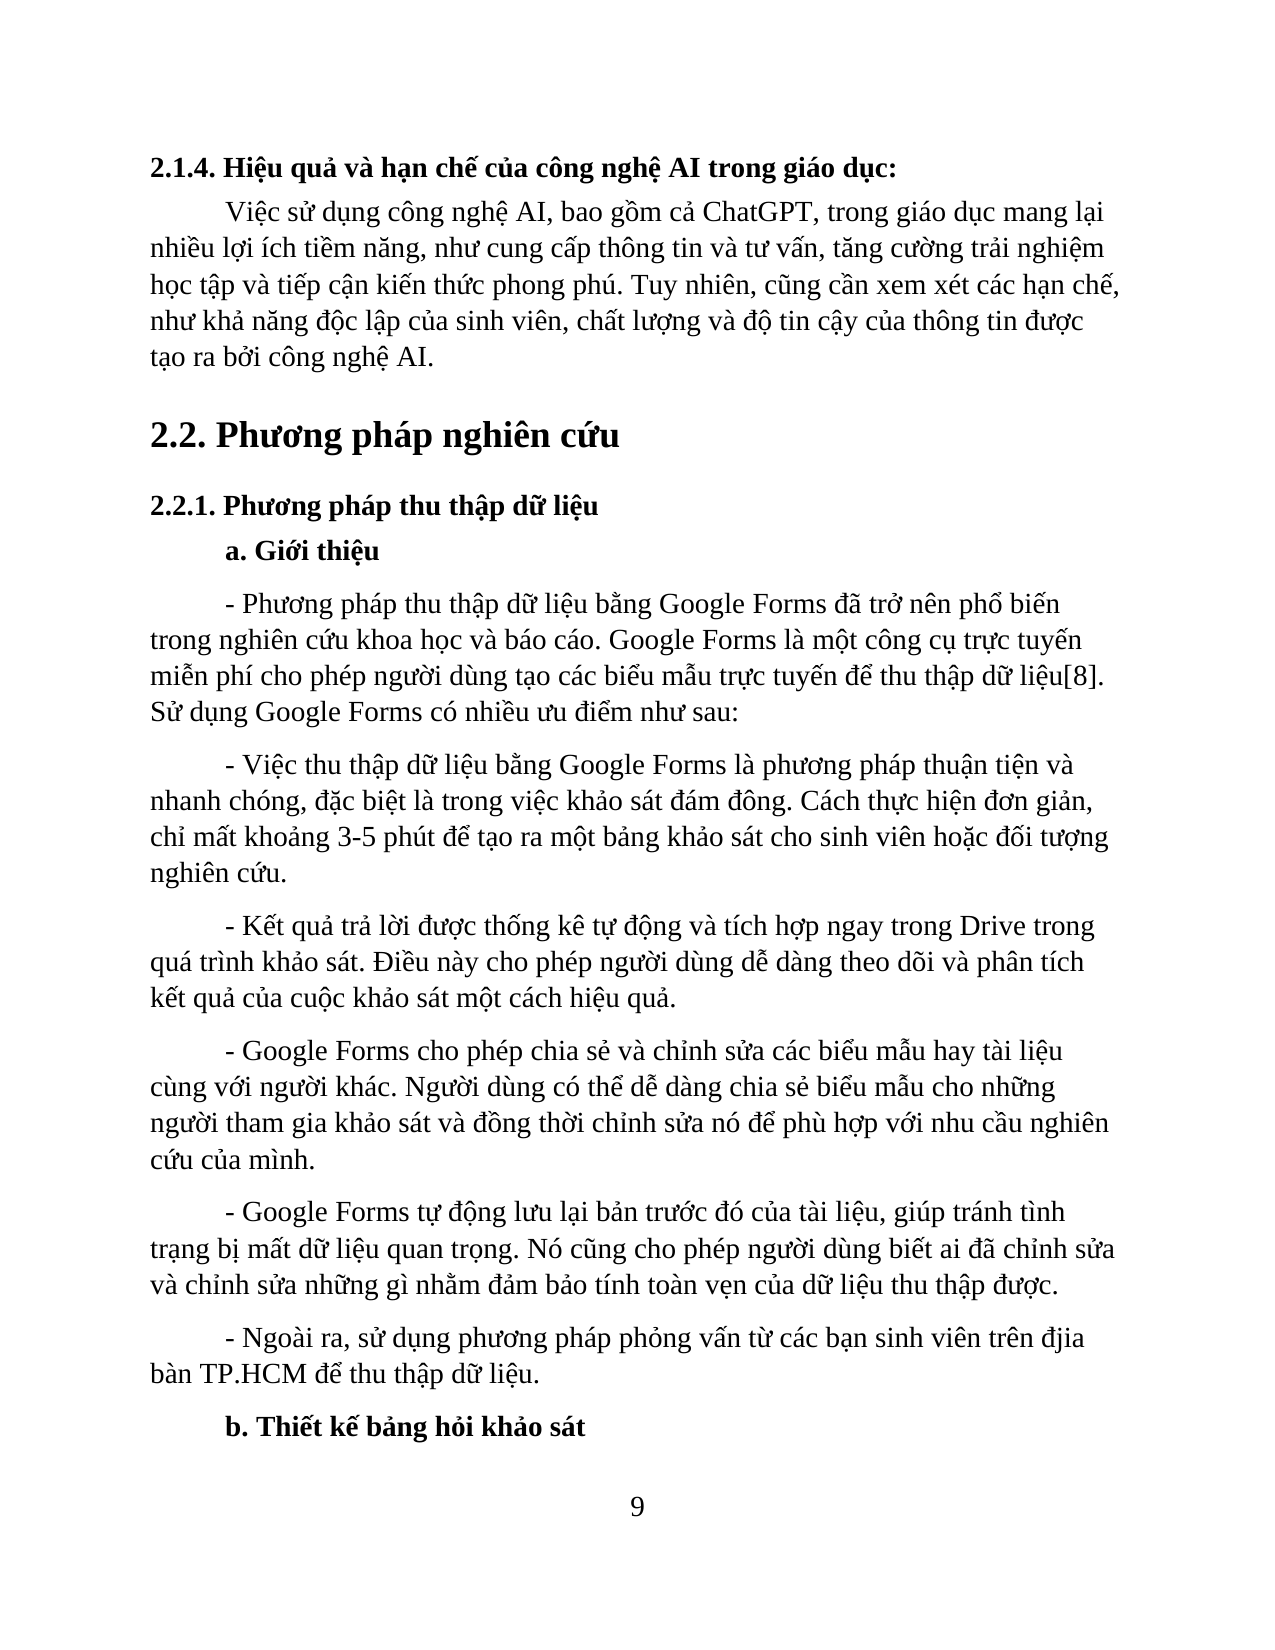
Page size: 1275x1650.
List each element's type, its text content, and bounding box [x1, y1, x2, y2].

subtitle 2.2. Phương pháp nghiên cứu [150, 413, 1125, 456]
text - Google Forms tự động lưu lại bản trước đó của tài liệu, giúp tránh tình trạng bị mất dữ liệu quan trọng. Nó cũng cho phép người dùng biết ai đã chỉnh sửa và chỉnh sửa những gì nhằm đảm bảo tính toàn vẹn của dữ liệu thu thập được. [150, 1194, 1125, 1300]
text a. Giới thiệu [150, 533, 1125, 566]
text - Kết quả trả lời được thống kê tự động và tích hợp ngay trong Drive trong quá trình khảo sát. Điều này cho phép người dùng dễ dàng theo dõi và phân tích kết quả của cuộc khảo sát một cách hiệu quả. [150, 908, 1125, 1014]
text - Phương pháp thu thập dữ liệu bằng Google Forms đã trở nên phổ biến trong nghiên cứu khoa học và báo cáo. Google Forms là một công cụ trực tuyến miễn phí cho phép người dùng tạo các biểu mẫu trực tuyến để thu thập dữ liệu[8]. Sử dụng Google Forms có nhiều ưu điểm như sau: [150, 586, 1125, 728]
text - Google Forms cho phép chia sẻ và chỉnh sửa các biểu mẫu hay tài liệu cùng với người khác. Người dùng có thể dễ dàng chia sẻ biểu mẫu cho những người tham gia khảo sát và đồng thời chỉnh sửa nó để phù hợp với nhu cầu nghiên cứu của mình. [150, 1033, 1125, 1175]
text - Việc thu thập dữ liệu bằng Google Forms là phương pháp thuận tiện và nhanh chóng, đặc biệt là trong việc khảo sát đám đông. Cách thực hiện đơn giản, chỉ mất khoảng 3-5 phút để tạo ra một bảng khảo sát cho sinh viên hoặc đối tượng nghiên cứu. [150, 747, 1125, 889]
subtitle 2.1.4. Hiệu quả và hạn chế của công nghệ AI trong giáo dục: [150, 150, 1125, 183]
subtitle 2.2.1. Phương pháp thu thập dữ liệu [150, 488, 1125, 522]
text Việc sử dụng công nghệ AI, bao gồm cả ChatGPT, trong giáo dục mang lại nhiều lợi ích tiềm năng, như cung cấp thông tin và tư vấn, tăng cường trải nghiệm học tập và tiếp cận kiến thức phong phú. Tuy nhiên, cũng cần xem xét các hạn chế, như khả năng độc lập của sinh viên, chất lượng và độ tin cậy của thông tin được tạo ra bởi công nghệ AI. [150, 194, 1125, 373]
text b. Thiết kế bảng hỏi khảo sát [150, 1409, 1125, 1442]
text - Ngoài ra, sử dụng phương pháp phỏng vấn từ các bạn sinh viên trên đjia bàn TP.HCM để thu thập dữ liệu. [150, 1320, 1125, 1389]
